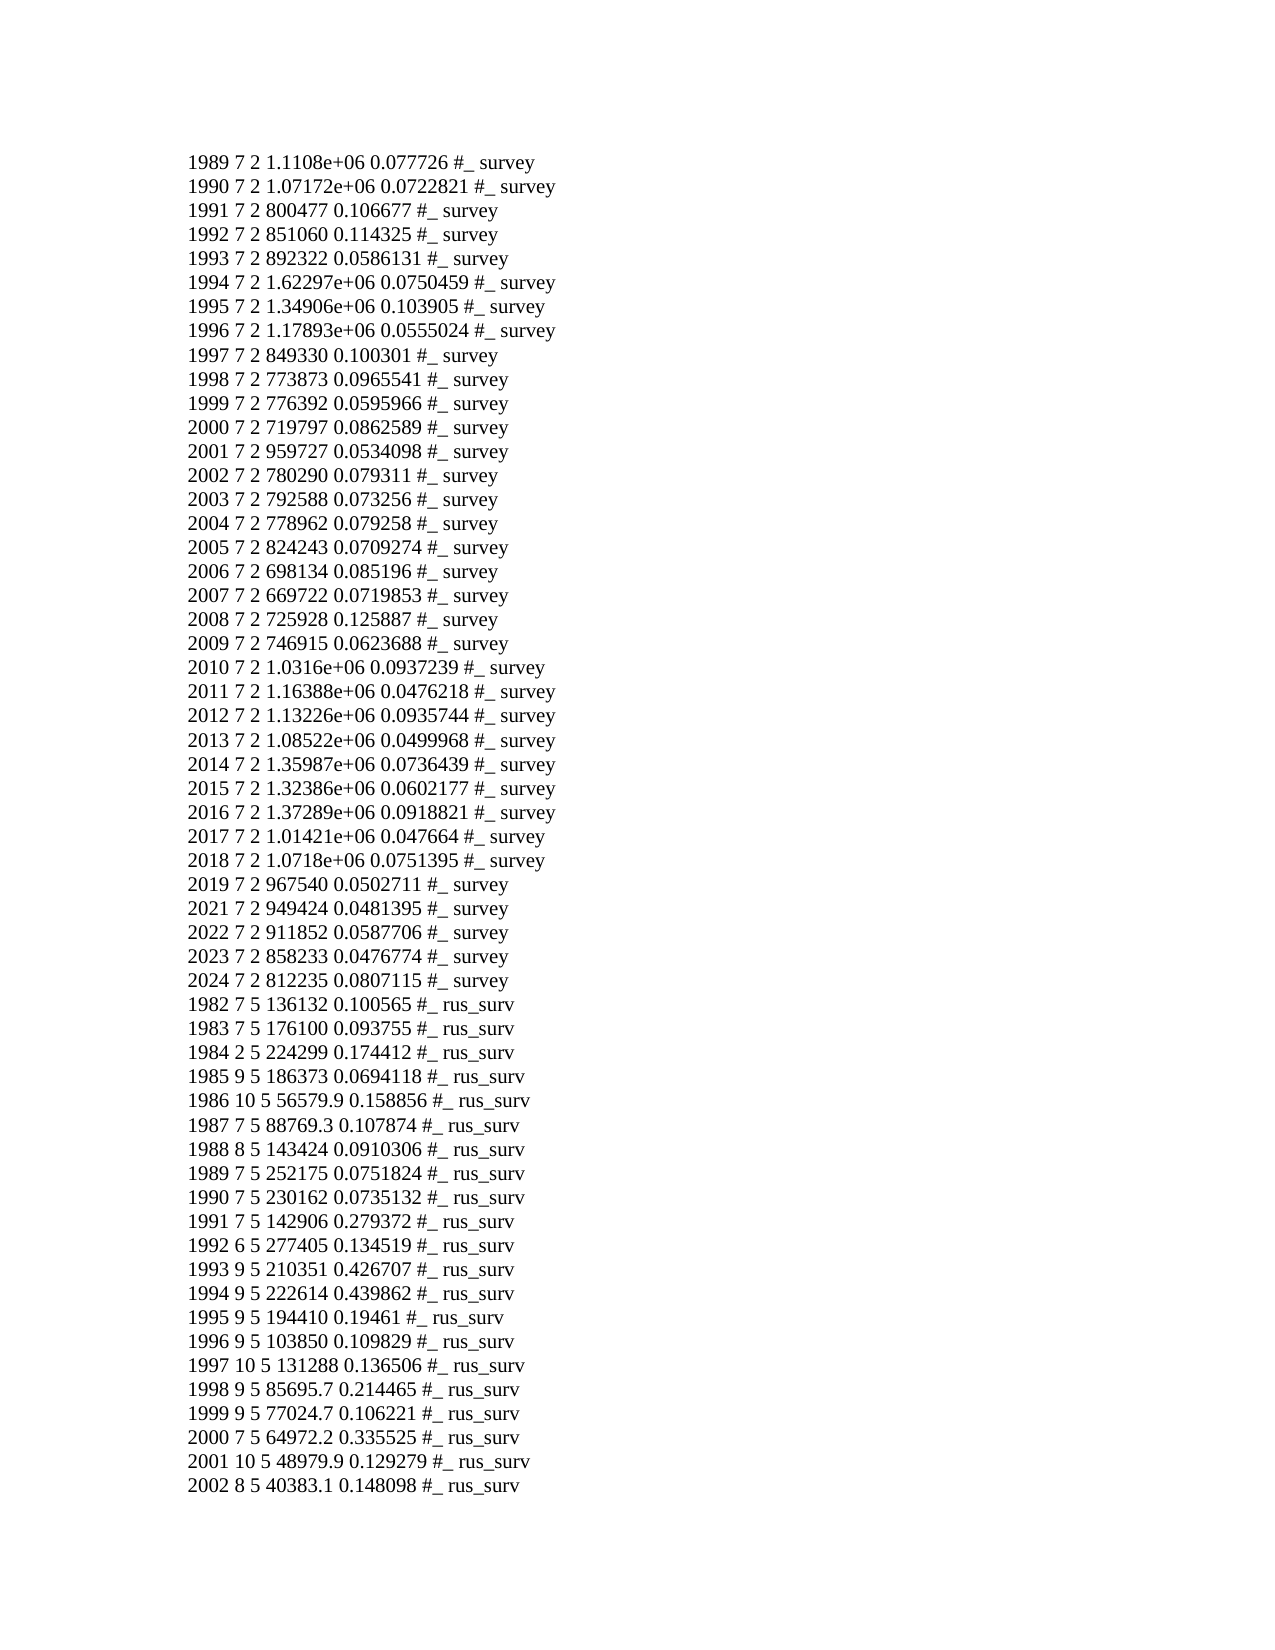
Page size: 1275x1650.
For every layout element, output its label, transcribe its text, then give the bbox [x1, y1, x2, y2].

text 1991 7 5 142906 0.279372 #_ rus_surv [187, 1209, 1087, 1233]
text 1996 7 2 1.17893e+06 0.0555024 #_ survey [187, 318, 1087, 342]
text 2000 7 2 719797 0.0862589 #_ survey [187, 415, 1087, 439]
text 2010 7 2 1.0316e+06 0.0937239 #_ survey [187, 655, 1087, 679]
text 2015 7 2 1.32386e+06 0.0602177 #_ survey [187, 776, 1087, 800]
text 2006 7 2 698134 0.085196 #_ survey [187, 559, 1087, 583]
text 2012 7 2 1.13226e+06 0.0935744 #_ survey [187, 703, 1087, 727]
text 1986 10 5 56579.9 0.158856 #_ rus_surv [187, 1088, 1087, 1112]
text 1996 9 5 103850 0.109829 #_ rus_surv [187, 1329, 1087, 1353]
text 2021 7 2 949424 0.0481395 #_ survey [187, 896, 1087, 920]
text 1984 2 5 224299 0.174412 #_ rus_surv [187, 1040, 1087, 1064]
text 2018 7 2 1.0718e+06 0.0751395 #_ survey [187, 848, 1087, 872]
text 1991 7 2 800477 0.106677 #_ survey [187, 198, 1087, 222]
text 2016 7 2 1.37289e+06 0.0918821 #_ survey [187, 800, 1087, 824]
text 1988 8 5 143424 0.0910306 #_ rus_surv [187, 1137, 1087, 1161]
text 1985 9 5 186373 0.0694118 #_ rus_surv [187, 1064, 1087, 1088]
text 1992 6 5 277405 0.134519 #_ rus_surv [187, 1233, 1087, 1257]
text 2009 7 2 746915 0.0623688 #_ survey [187, 631, 1087, 655]
text 1989 7 2 1.1108e+06 0.077726 #_ survey [187, 150, 1087, 174]
text 1995 9 5 194410 0.19461 #_ rus_surv [187, 1305, 1087, 1329]
text 1997 10 5 131288 0.136506 #_ rus_surv [187, 1353, 1087, 1377]
text 1998 7 2 773873 0.0965541 #_ survey [187, 367, 1087, 391]
text 2014 7 2 1.35987e+06 0.0736439 #_ survey [187, 752, 1087, 776]
text 2024 7 2 812235 0.0807115 #_ survey [187, 968, 1087, 992]
text 1995 7 2 1.34906e+06 0.103905 #_ survey [187, 294, 1087, 318]
text 1993 7 2 892322 0.0586131 #_ survey [187, 246, 1087, 270]
text 2008 7 2 725928 0.125887 #_ survey [187, 607, 1087, 631]
text 1994 7 2 1.62297e+06 0.0750459 #_ survey [187, 270, 1087, 294]
text 1992 7 2 851060 0.114325 #_ survey [187, 222, 1087, 246]
text 2017 7 2 1.01421e+06 0.047664 #_ survey [187, 824, 1087, 848]
text 1998 9 5 85695.7 0.214465 #_ rus_surv [187, 1377, 1087, 1401]
text 2005 7 2 824243 0.0709274 #_ survey [187, 535, 1087, 559]
text 2000 7 5 64972.2 0.335525 #_ rus_surv [187, 1425, 1087, 1449]
text 1999 7 2 776392 0.0595966 #_ survey [187, 391, 1087, 415]
text 2011 7 2 1.16388e+06 0.0476218 #_ survey [187, 679, 1087, 703]
text 1983 7 5 176100 0.093755 #_ rus_surv [187, 1016, 1087, 1040]
text 2001 10 5 48979.9 0.129279 #_ rus_surv [187, 1449, 1087, 1473]
text 2002 7 2 780290 0.079311 #_ survey [187, 463, 1087, 487]
text 1990 7 2 1.07172e+06 0.0722821 #_ survey [187, 174, 1087, 198]
text 2001 7 2 959727 0.0534098 #_ survey [187, 439, 1087, 463]
text 1997 7 2 849330 0.100301 #_ survey [187, 342, 1087, 367]
text 1994 9 5 222614 0.439862 #_ rus_surv [187, 1281, 1087, 1305]
text 2002 8 5 40383.1 0.148098 #_ rus_surv [187, 1473, 1087, 1497]
text 2003 7 2 792588 0.073256 #_ survey [187, 487, 1087, 511]
text 1999 9 5 77024.7 0.106221 #_ rus_surv [187, 1401, 1087, 1425]
text 2013 7 2 1.08522e+06 0.0499968 #_ survey [187, 727, 1087, 752]
text 1982 7 5 136132 0.100565 #_ rus_surv [187, 992, 1087, 1016]
text 2004 7 2 778962 0.079258 #_ survey [187, 511, 1087, 535]
text 1989 7 5 252175 0.0751824 #_ rus_surv [187, 1161, 1087, 1185]
text 1987 7 5 88769.3 0.107874 #_ rus_surv [187, 1112, 1087, 1137]
text 2022 7 2 911852 0.0587706 #_ survey [187, 920, 1087, 944]
text 1993 9 5 210351 0.426707 #_ rus_surv [187, 1257, 1087, 1281]
text 1990 7 5 230162 0.0735132 #_ rus_surv [187, 1185, 1087, 1209]
text 2007 7 2 669722 0.0719853 #_ survey [187, 583, 1087, 607]
text 2019 7 2 967540 0.0502711 #_ survey [187, 872, 1087, 896]
text 2023 7 2 858233 0.0476774 #_ survey [187, 944, 1087, 968]
